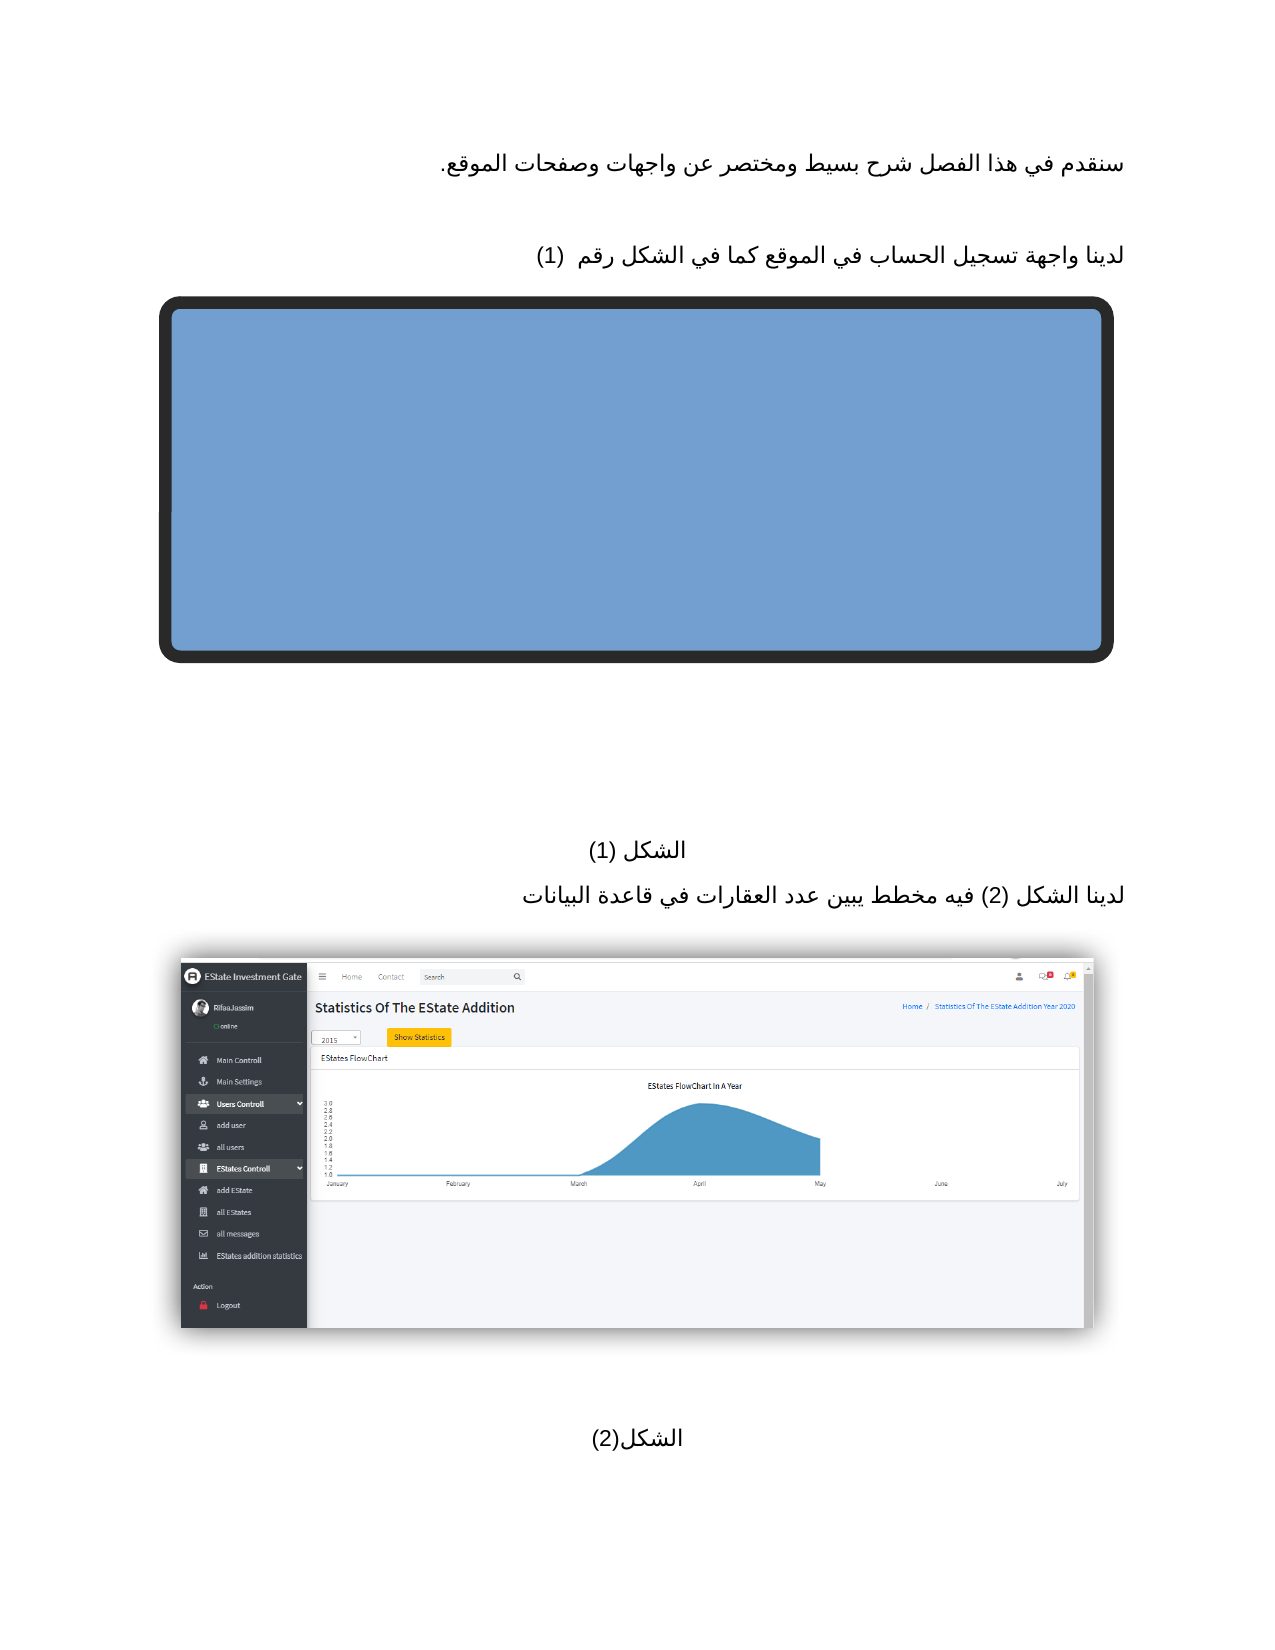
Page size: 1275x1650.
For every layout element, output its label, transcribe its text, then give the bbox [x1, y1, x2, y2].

picture [181, 958, 1094, 1328]
text لدينا واجهة تسجيل الحساب في الموقع كما في الشكل رقم (1) [150, 242, 1125, 268]
text الشكل (1) [150, 837, 1125, 864]
text سنقدم في هذا الفصل شرح بسيط ومختصر عن واجهات وصفحات الموقع. [150, 150, 1125, 176]
text الشكل(2) [150, 1425, 1125, 1451]
text لدينا الشكل (2) فيه مخطط يبين عدد العقارات في قاعدة البيانات [150, 882, 1125, 909]
